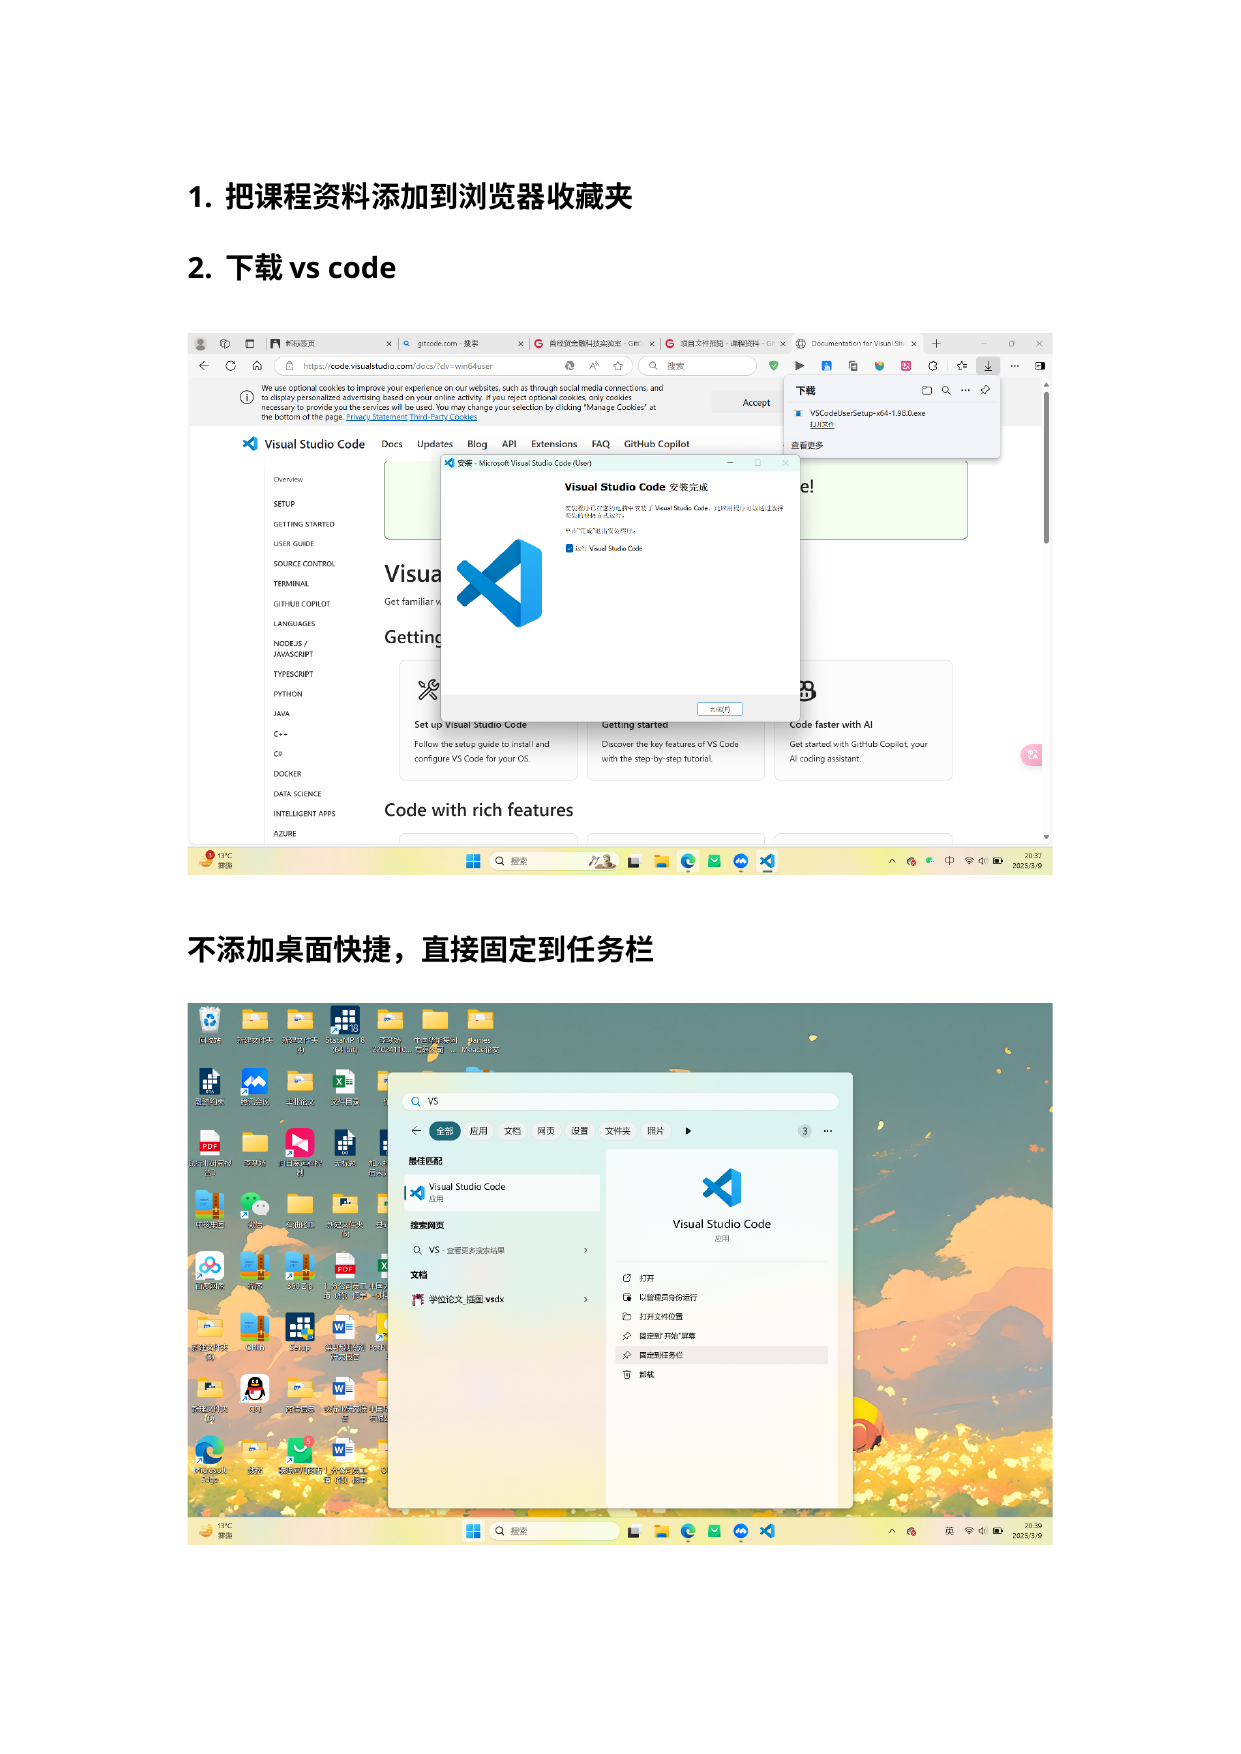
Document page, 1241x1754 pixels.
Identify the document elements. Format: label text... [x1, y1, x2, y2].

text 不添加桌面快捷，直接固定到任务栏 [187, 916, 1053, 981]
picture [187, 333, 1053, 875]
list 下载vs code [187, 233, 1053, 298]
picture [187, 1003, 1053, 1545]
list 把课程资料添加到浏览器收藏夹 [187, 162, 1053, 227]
